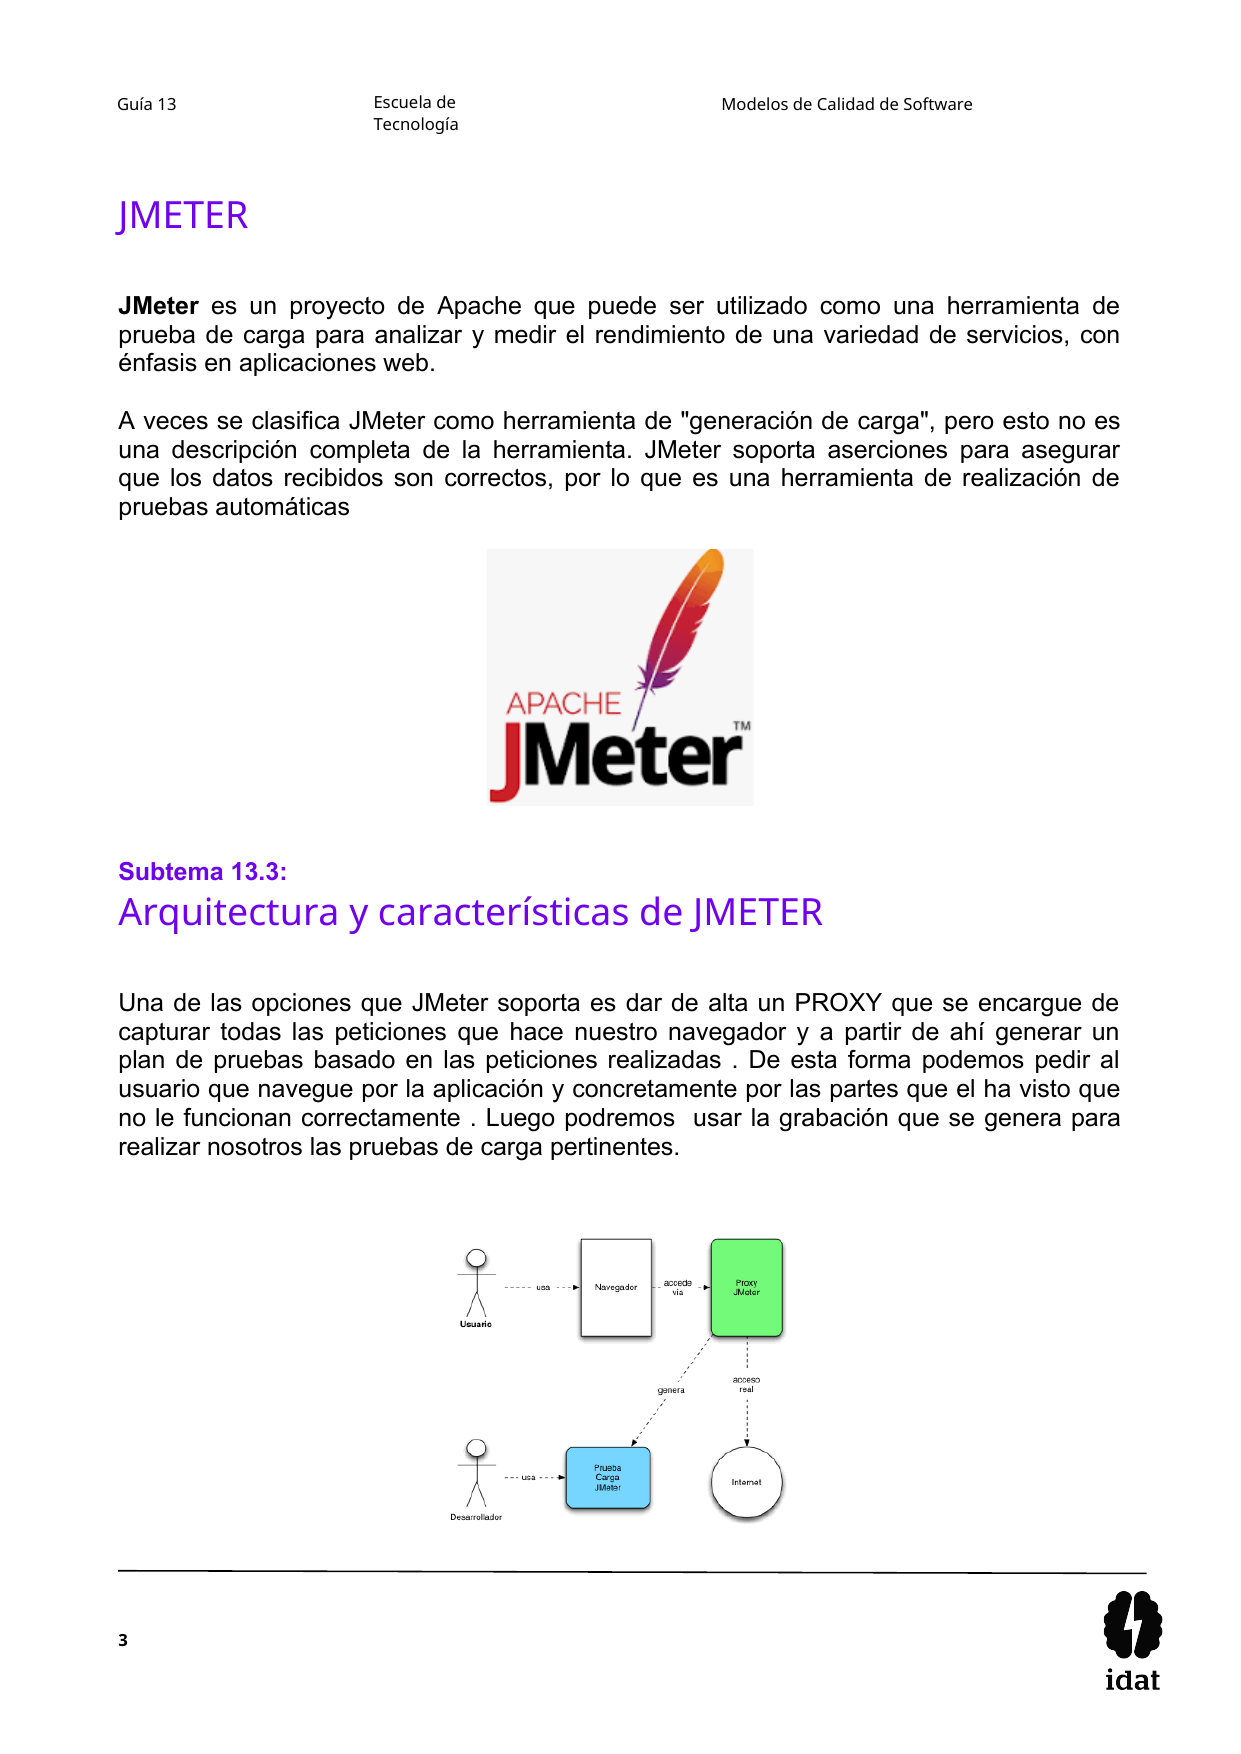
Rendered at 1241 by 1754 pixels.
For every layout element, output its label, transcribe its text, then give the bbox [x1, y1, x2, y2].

text Una de las opciones que JMeter soporta es dar de alta un PROXY que se encargue de capturar todas las peticiones que hace nuestro navegador y a partir de ahí generar un plan de pruebas basado en las peticiones realizadas . De esta forma podemos pedir al usuario que navegue por la aplicación y concretamente por las partes que el ha visto que no le funcionan correctamente . Luego podremos usar la grabación que se genera para realizar nosotros las pruebas de carga pertinentes. [118, 988, 1122, 1160]
text Arquitectura y características de JMETER [118, 886, 1122, 937]
picture [486, 549, 754, 806]
text A veces se clasifica JMeter como herramienta de "generación de carga", pero esto no es una descripción completa de la herramienta. JMeter soporta aserciones para asegurar que los datos recibidos son correctos, por lo que es una herramienta de realización de pruebas automáticas [118, 406, 1122, 521]
text Subtema 13.3: [118, 857, 1122, 886]
text JMeter es un proyecto de Apache que puede ser utilizado como una herramienta de prueba de carga para analizar y medir el rendimiento de una variedad de servicios, con énfasis en aplicaciones web. [118, 291, 1122, 377]
picture [1103, 1591, 1163, 1690]
picture [441, 1217, 799, 1529]
text JMETER [118, 189, 1122, 240]
